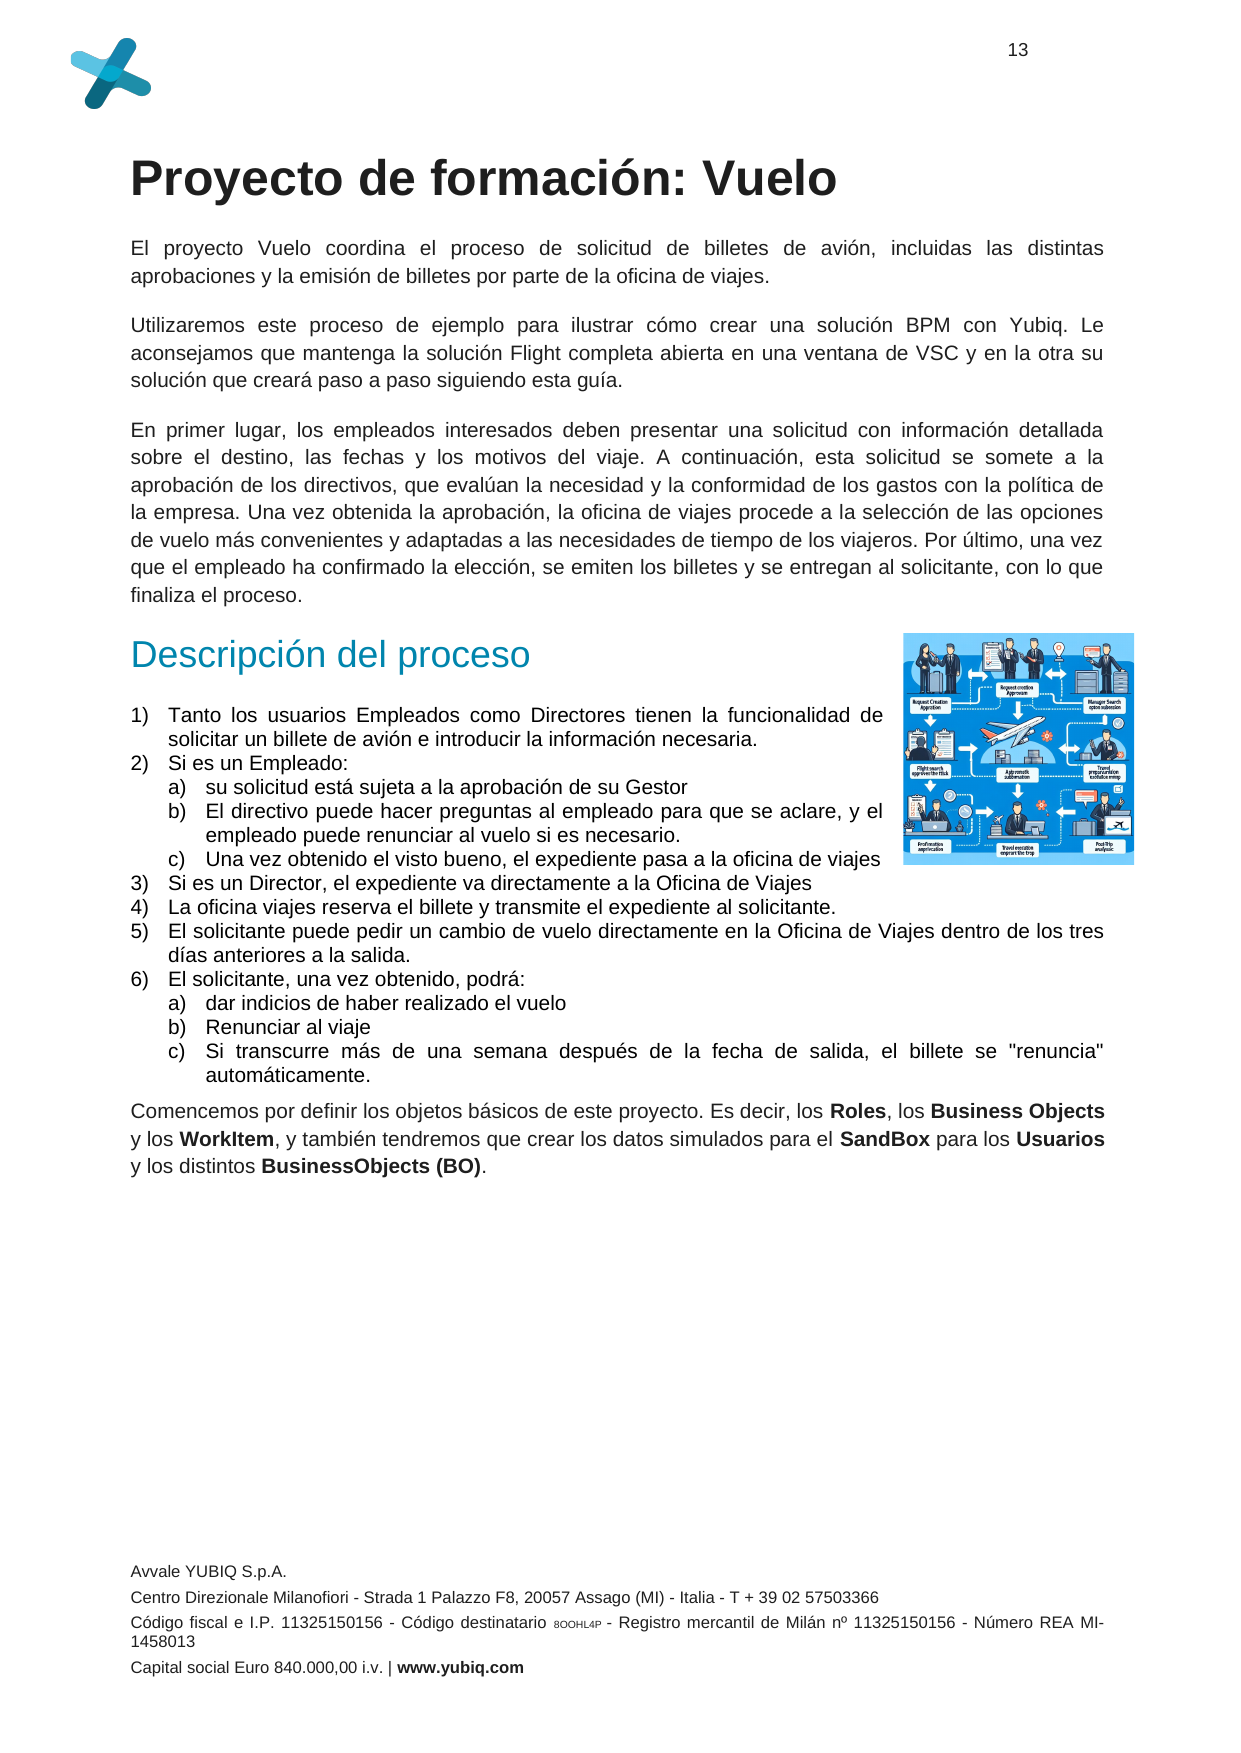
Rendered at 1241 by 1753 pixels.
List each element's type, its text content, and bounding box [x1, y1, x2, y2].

list Tanto los usuarios Empleados como Directores tienen la funcionalidad de solicitar un billete de avión e introducir la información necesaria. [130, 703, 903, 751]
picture [70, 38, 151, 109]
subtitle Descripción del proceso [130, 632, 1077, 675]
text En primer lugar, los empleados interesados deben presentar una solicitud con información detallada sobre el destino, las fechas y los motivos del viaje. A continuación, esta solicitud se somete a la aprobación de los directivos, que evalúan la necesidad y la conformidad de los gastos con la política de la empresa. Una vez obtenida la aprobación, la oficina de viajes procede a la selección de las opciones de vuelo más convenientes y adaptadas a las necesidades de tiempo de los viajeros. Por último, una vez que el empleado ha confirmado la elección, se emiten los billetes y se entregan al solicitante, con lo que finaliza el proceso. [130, 417, 1105, 606]
list La oficina viajes reserva el billete y transmite el expediente al solicitante. [130, 895, 1105, 919]
list su solicitud está sujeta a la aprobación de su Gestor [168, 775, 903, 799]
text El proyecto Vuelo coordina el proceso de solicitud de billetes de avión, incluidas las distintas aprobaciones y la emisión de billetes por parte de la oficina de viajes. [130, 236, 1105, 288]
list Una vez obtenido el visto bueno, el expediente pasa a la oficina de viajes [168, 847, 1105, 871]
list Si es un Director, el expediente va directamente a la Oficina de Viajes [130, 871, 1105, 895]
list Si transcurre más de una semana después de la fecha de salida, el billete se "renuncia" automáticamente. [168, 1039, 1105, 1087]
list El directivo puede hacer preguntas al empleado para que se aclare, y el empleado puede renunciar al vuelo si es necesario. [168, 799, 903, 847]
subtitle Proyecto de formación: Vuelo [130, 148, 1105, 206]
list Renunciar al viaje [168, 1015, 1105, 1039]
list El solicitante puede pedir un cambio de vuelo directamente en la Oficina de Viajes dentro de los tres días anteriores a la salida. [130, 919, 1105, 967]
text Comencemos por definir los objetos básicos de este proyecto. Es decir, los Roles, los Business Objects y los WorkItem, y también tendremos que crear los datos simulados para el SandBox para los Usuarios y los distintos BusinessObjects (BO). [130, 1099, 1105, 1178]
text Utilizaremos este proceso de ejemplo para ilustrar cómo crear una solución BPM con Yubiq. Le aconsejamos que mantenga la solución Flight completa abierta en una ventana de VSC y en la otra su solución que creará paso a paso siguiendo esta guía. [130, 313, 1105, 392]
list Si es un Empleado: [130, 751, 903, 775]
picture [903, 633, 1135, 865]
list El solicitante, una vez obtenido, podrá: [130, 967, 1105, 991]
list dar indicios de haber realizado el vuelo [168, 991, 1105, 1015]
